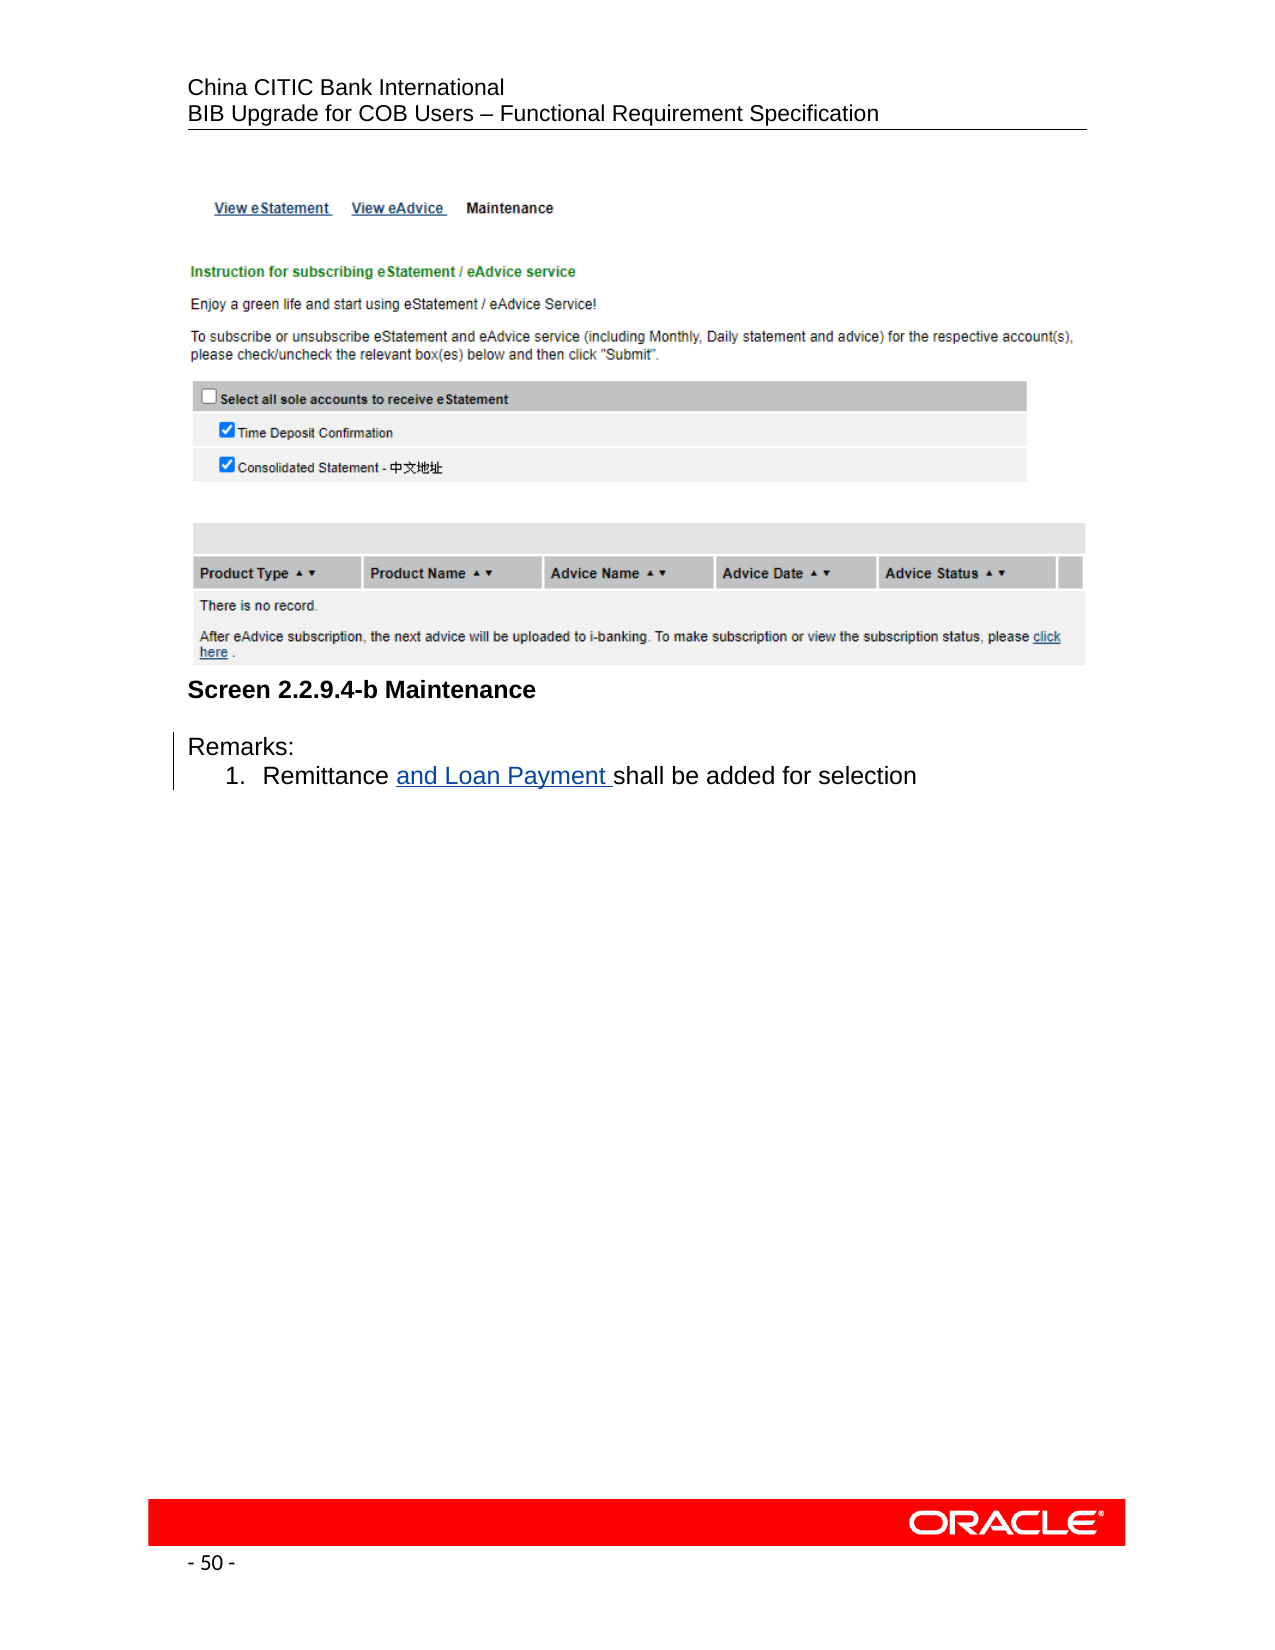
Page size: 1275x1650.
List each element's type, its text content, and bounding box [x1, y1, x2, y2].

picture [148, 1499, 1126, 1546]
picture [187, 181, 1088, 675]
text Remarks: [187, 732, 1087, 761]
list Remittance shall be added for selection [225, 761, 1087, 789]
text Screen 2.2.9.4-b Maintenance [187, 675, 1087, 703]
